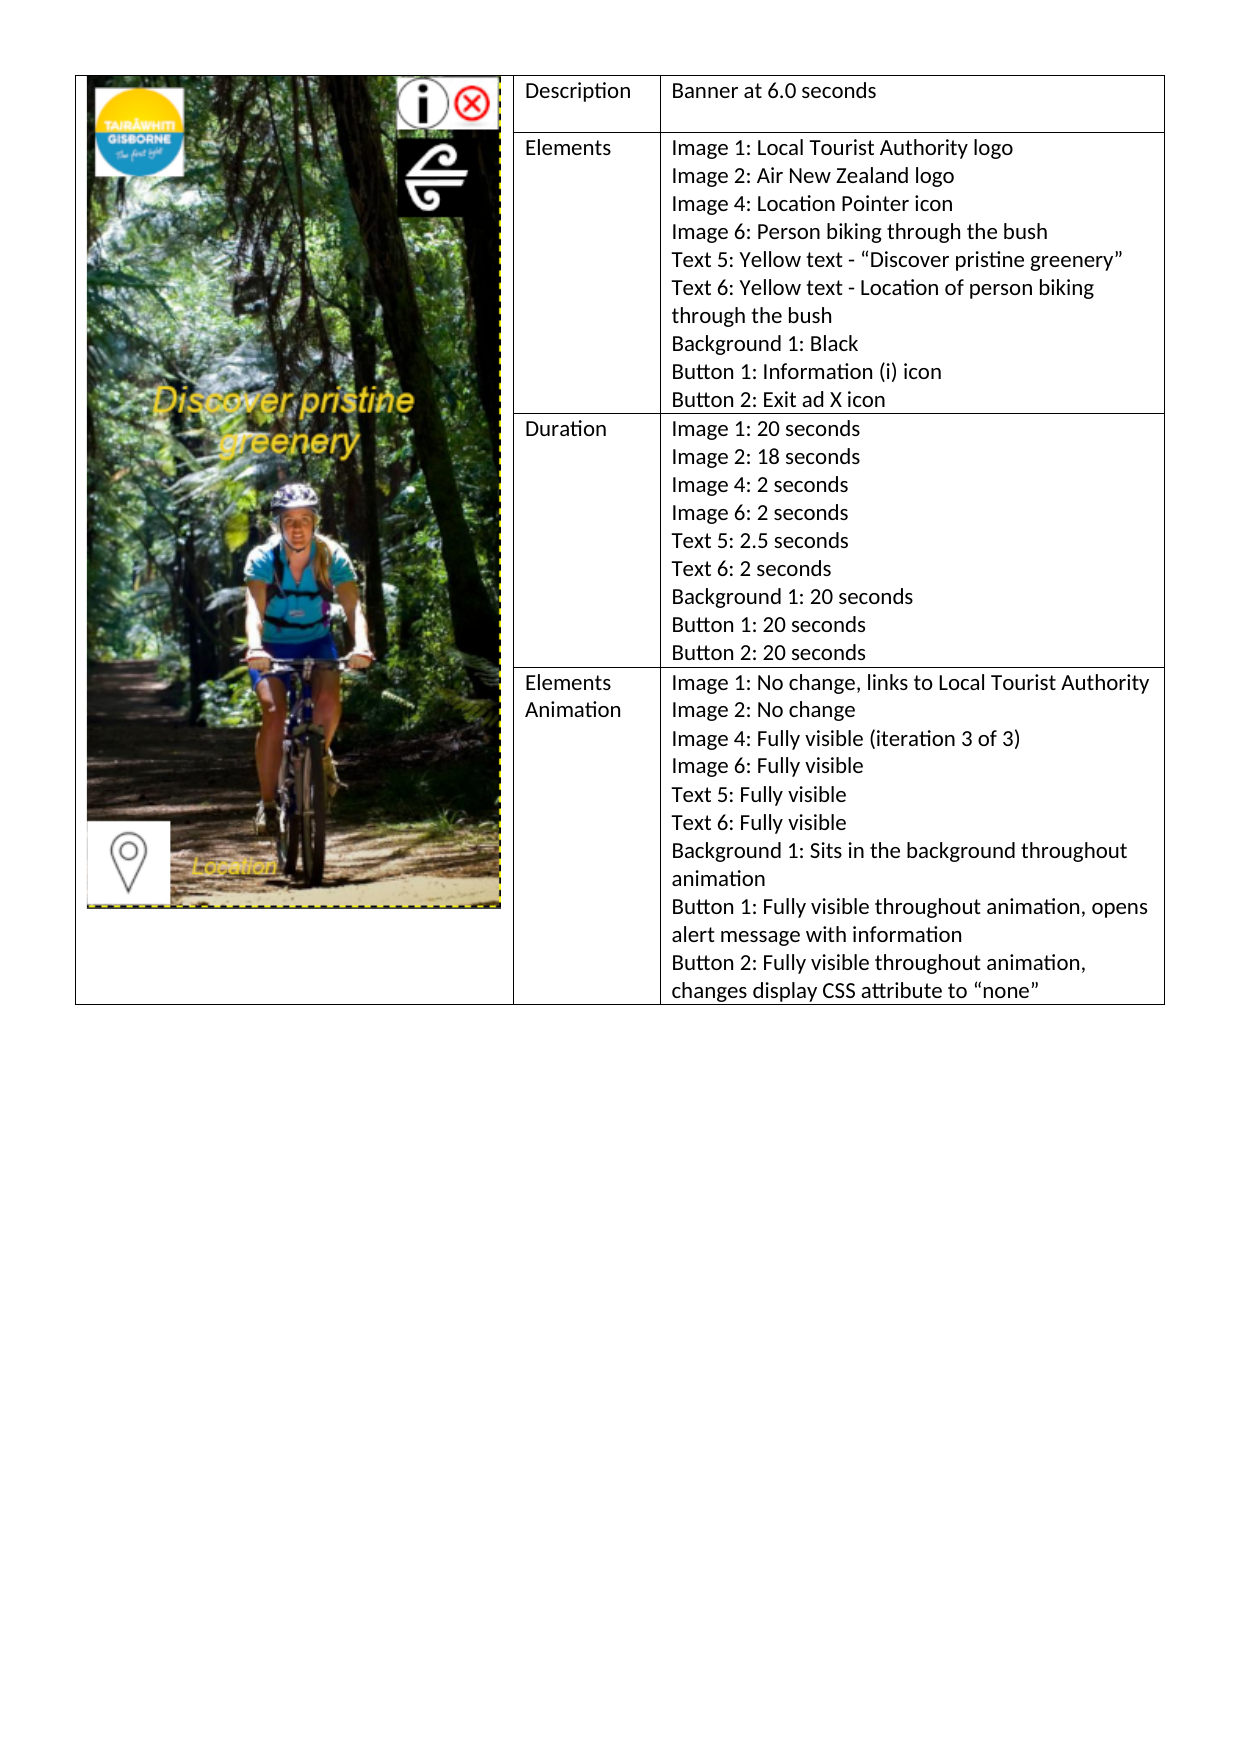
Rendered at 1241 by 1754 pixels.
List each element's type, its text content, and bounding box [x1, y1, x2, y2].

table_header Description [514, 76, 660, 132]
table_cell Duration [514, 414, 660, 667]
table_cell Image 1: No change, links to Local Tourist Authority Image 2: No change Image 4: Fully visible (iteration 3 of 3) Image 6: Fully visible Text 5: Fully visible Text 6: Fully visible Background 1: Sits in the background throughout animation Button 1: Fully visible throughout animation, opens alert message with information Button 2: Fully visible throughout animation, changes display CSS attribute to “none” [661, 668, 1164, 1004]
table_cell Image 1: 20 seconds Image 2: 18 seconds Image 4: 2 seconds Image 6: 2 seconds Text 5: 2.5 seconds Text 6: 2 seconds Background 1: 20 seconds Button 1: 20 seconds Button 2: 20 seconds [661, 414, 1164, 667]
table_header Banner at 6.0 seconds [661, 76, 1164, 132]
table_cell Elements [514, 133, 660, 413]
table_cell Image 1: Local Tourist Authority logo Image 2: Air New Zealand logo Image 4: Location Pointer icon Image 6: Person biking through the bush Text 5: Yellow text - “Discover pristine greenery” Text 6: Yellow text - Location of person biking through the bush Background 1: Black Button 1: Information (i) icon Button 2: Exit ad X icon [661, 133, 1164, 413]
table_cell Elements Animation [514, 668, 660, 1004]
picture [86, 76, 501, 909]
table_header [76, 76, 513, 1004]
